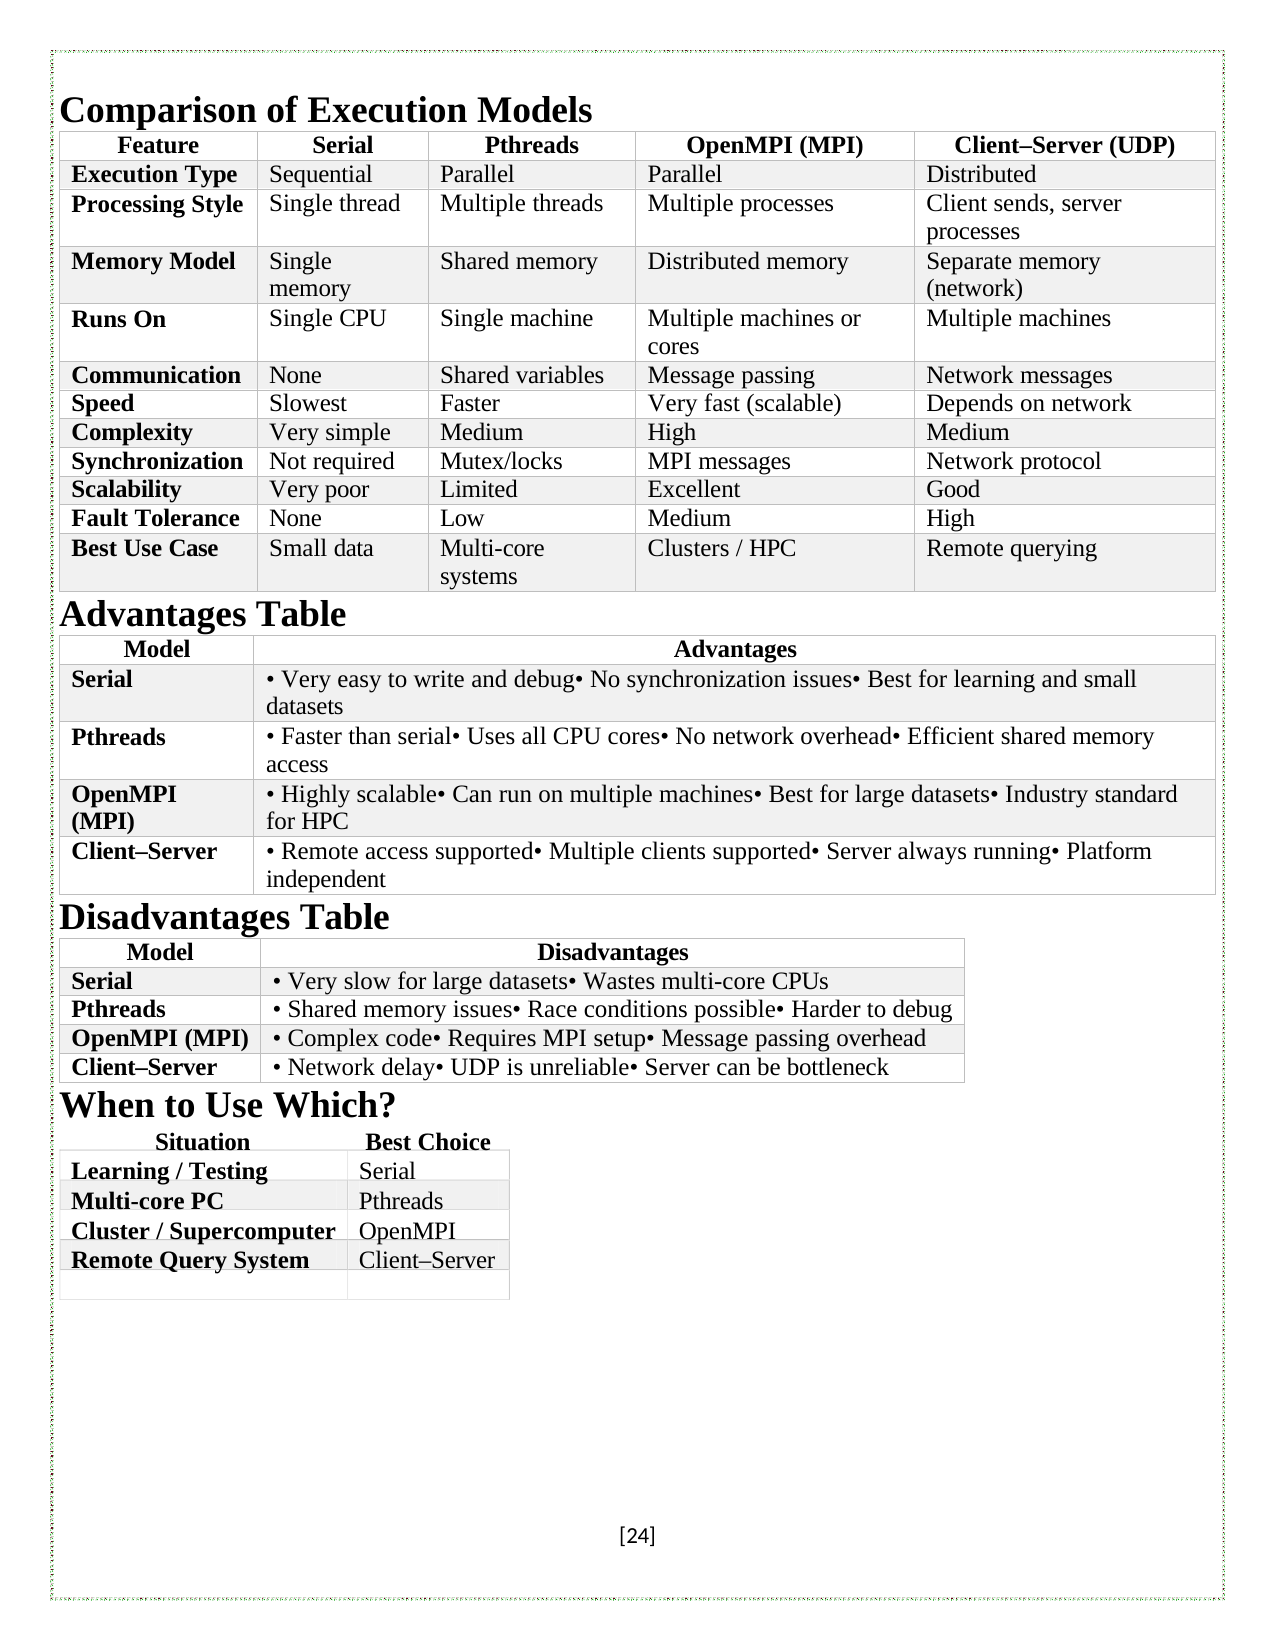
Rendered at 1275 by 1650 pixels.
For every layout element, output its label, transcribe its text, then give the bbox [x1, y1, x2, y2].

table_cell Client–Server [60, 1054, 260, 1082]
table_cell Network protocol [915, 448, 1215, 476]
table_cell Slowest [258, 391, 428, 418]
table_cell Complex code• Requires MPI setup• Message passing overhead [261, 1025, 964, 1053]
table_cell Clusters / HPC [636, 534, 914, 591]
table_cell Not required [258, 448, 428, 476]
table_header Pthreads [429, 132, 635, 160]
table_header Advantages [254, 636, 1215, 664]
table_cell Serial [60, 665, 253, 721]
table_cell Execution Type [60, 161, 257, 188]
table_cell Distributed [915, 161, 1215, 188]
table_cell Distributed memory [636, 247, 914, 303]
table_cell Serial [60, 968, 260, 995]
picture [965, 938, 1226, 1083]
table_cell Single memory [258, 247, 428, 303]
table_cell Fault Tolerance [60, 505, 257, 533]
table_cell Very easy to write and debug• No synchronization issues• Best for learning and small datasets [254, 665, 1215, 721]
table_cell Multiple threads [429, 190, 635, 246]
table_cell None [258, 505, 428, 533]
table_cell Multi-core systems [429, 534, 635, 591]
table_cell Communication [60, 362, 257, 389]
table_cell Scalability [60, 477, 257, 504]
table_cell Client sends, server processes [915, 190, 1215, 246]
table_cell High [915, 505, 1215, 533]
table_cell Multiple machines or cores [636, 304, 914, 361]
table_cell Very simple [258, 419, 428, 447]
table_cell Very fast (scalable) [636, 391, 914, 418]
subtitle Situation Best Choice Learning / Testing Serial [71, 1127, 491, 1185]
table_cell Message passing [636, 362, 914, 389]
table_cell MPI messages [636, 448, 914, 476]
table_header Model [60, 636, 253, 664]
subtitle Comparison of Execution Models [59, 87, 1275, 131]
table_cell Parallel [636, 161, 914, 188]
table_cell Medium [636, 505, 914, 533]
picture [1216, 635, 1226, 894]
table_cell Excellent [636, 477, 914, 504]
table_cell Network delay• UDP is unreliable• Server can be bottleneck [261, 1054, 964, 1082]
table_cell Sequential [258, 161, 428, 188]
table_cell Parallel [429, 161, 635, 188]
table_cell Best Use Case [60, 534, 257, 591]
table_header Disadvantages [261, 939, 964, 967]
table_cell Very slow for large datasets• Wastes multi-core CPUs [261, 968, 964, 995]
table_cell Single thread [258, 190, 428, 246]
table_cell Very poor [258, 477, 428, 504]
subtitle Disadvantages Table [59, 894, 1275, 938]
table_cell Pthreads [60, 996, 260, 1024]
table_cell Shared memory issues• Race conditions possible• Harder to debug [261, 996, 964, 1024]
table_cell Synchronization [60, 448, 257, 476]
table_header Serial [258, 132, 428, 160]
table_cell Low [429, 505, 635, 533]
table_cell Small data [258, 534, 428, 591]
table_cell High [636, 419, 914, 447]
table_cell Client–Server [60, 837, 253, 893]
table_cell OpenMPI (MPI) [60, 780, 253, 836]
table_cell Network messages [915, 362, 1215, 389]
table_cell Remote access supported• Multiple clients supported• Server always running• Platform independent [254, 837, 1215, 893]
table_cell Highly scalable• Can run on multiple machines• Best for large datasets• Industry standard for HPC [254, 780, 1215, 836]
table_cell Multiple machines [915, 304, 1215, 361]
text Multi-core PC Pthreads Cluster / Supercomputer OpenMPI Remote Query System Client–Server [71, 1186, 498, 1274]
table_cell Complexity [60, 419, 257, 447]
table_cell Runs On [60, 304, 257, 361]
table_header Client–Server (UDP) [915, 132, 1215, 160]
table_cell Good [915, 477, 1215, 504]
table_cell Processing Style [60, 190, 257, 246]
table_cell Mutex/locks [429, 448, 635, 476]
picture [1216, 131, 1226, 592]
table_cell Separate memory (network) [915, 247, 1215, 303]
table_cell Memory Model [60, 247, 257, 303]
table_cell Faster [429, 391, 635, 418]
table_cell Limited [429, 477, 635, 504]
table_cell Pthreads [60, 722, 253, 779]
subtitle Advantages Table [59, 592, 1275, 635]
table_cell Multiple processes [636, 190, 914, 246]
table_cell Faster than serial• Uses all CPU cores• No network overhead• Efficient shared memory access [254, 722, 1215, 779]
table_cell Shared variables [429, 362, 635, 389]
table_cell OpenMPI (MPI) [60, 1025, 260, 1053]
table_cell Single machine [429, 304, 635, 361]
table_cell Single CPU [258, 304, 428, 361]
table_cell Shared memory [429, 247, 635, 303]
table_cell Depends on network [915, 391, 1215, 418]
table_cell Speed [60, 391, 257, 418]
table_header Feature [60, 132, 257, 160]
subtitle When to Use Which? [59, 1083, 1275, 1126]
table_cell Medium [429, 419, 635, 447]
table_cell Medium [915, 419, 1215, 447]
table_header Model [60, 939, 260, 967]
table_cell Remote querying [915, 534, 1215, 591]
table_header OpenMPI (MPI) [636, 132, 914, 160]
picture [50, 50, 1226, 1601]
table_cell None [258, 362, 428, 389]
